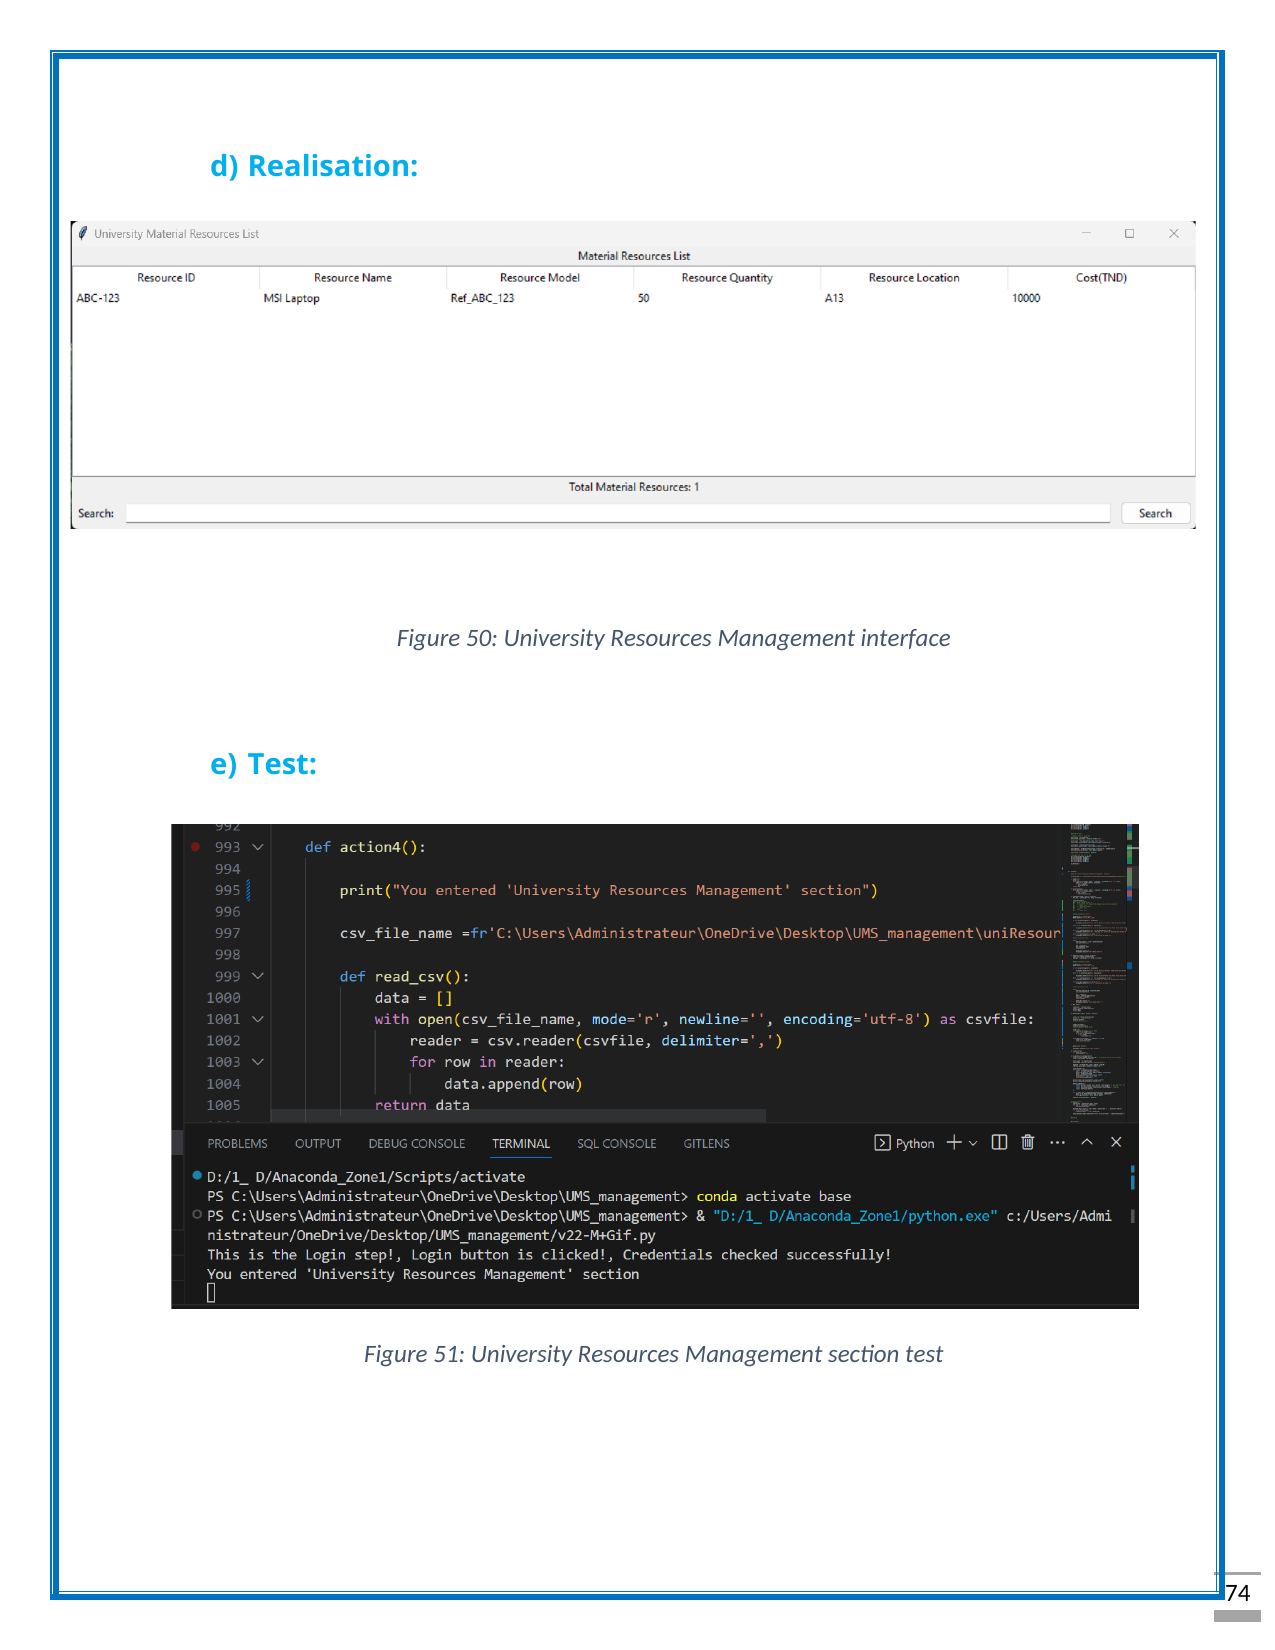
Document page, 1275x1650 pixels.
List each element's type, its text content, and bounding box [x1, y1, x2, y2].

picture [70, 221, 1196, 529]
subtitle Realisation: [210, 145, 1200, 185]
subtitle Test: [210, 743, 1200, 783]
text Figure 50: University Resources Management interface [75, 622, 1200, 652]
picture [171, 824, 1139, 1309]
